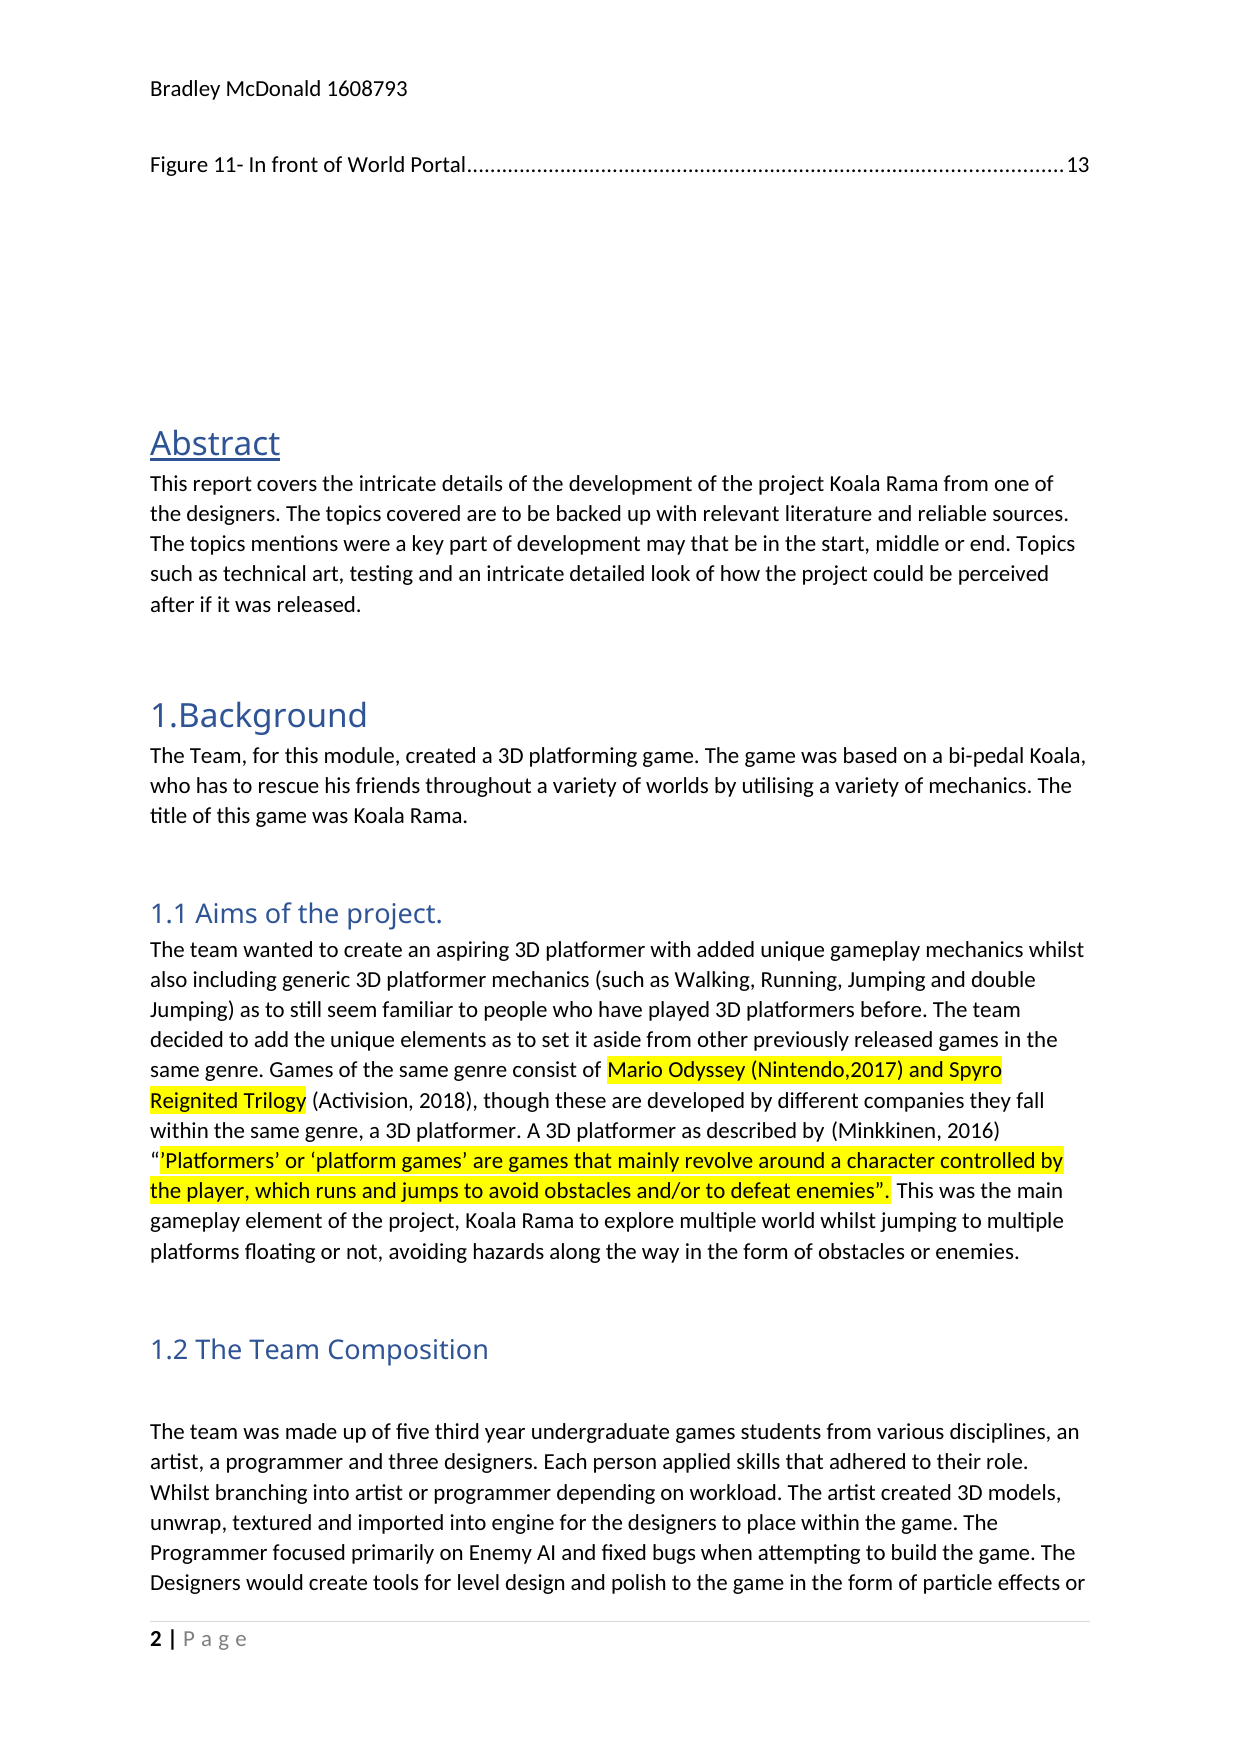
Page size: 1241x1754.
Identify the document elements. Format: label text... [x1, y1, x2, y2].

subtitle 1.2 The Team Composition [150, 1331, 1090, 1367]
text Figure 11- In front of World Portal 13 [150, 150, 1090, 178]
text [150, 1417, 1090, 1596]
text The Team, for this module, created a 3D platforming game. The game was based on a bi-pedal Koala, who has to rescue his friends throughout a variety of worlds by utilising a variety of mechanics. The title of this game was Koala Rama. [150, 741, 1090, 829]
text This report covers the intricate details of the development of the project Koala Rama from one of the designers. The topics covered are to be backed up with relevant literature and reliable sources. The topics mentions were a key part of development may that be in the start, middle or end. Topics such as technical art, testing and an intricate detailed look of how the project could be perceived after if it was released. [150, 469, 1090, 618]
subtitle 1.1 Aims of the project. [150, 895, 1090, 932]
subtitle 1.Background [150, 692, 1090, 737]
text The team wanted to create an aspiring 3D platformer with added unique gameplay mechanics whilst also including generic 3D platformer mechanics (such as Walking, Running, Jumping and double Jumping) as to still seem familiar to people who have played 3D platformers before. The team decided to add the unique elements as to set it aside from other previously released games in the same genre. Games of the same genre consist of Mario Odyssey (Nintendo,2017) and Spyro Reignited Trilogy (Activision, 2018), though these are developed by different companies they fall within the same genre, a 3D platformer. A 3D platformer as described by “’Platformers’ or ‘platform games’ are games that mainly revolve around a character controlled by the player, which runs and jumps to avoid obstacles and/or to defeat enemies”. This was the main gameplay element of the project, Koala Rama to explore multiple world whilst jumping to multiple platforms floating or not, avoiding hazards along the way in the form of obstacles or enemies. [150, 935, 1090, 1265]
subtitle Abstract [150, 420, 1090, 465]
